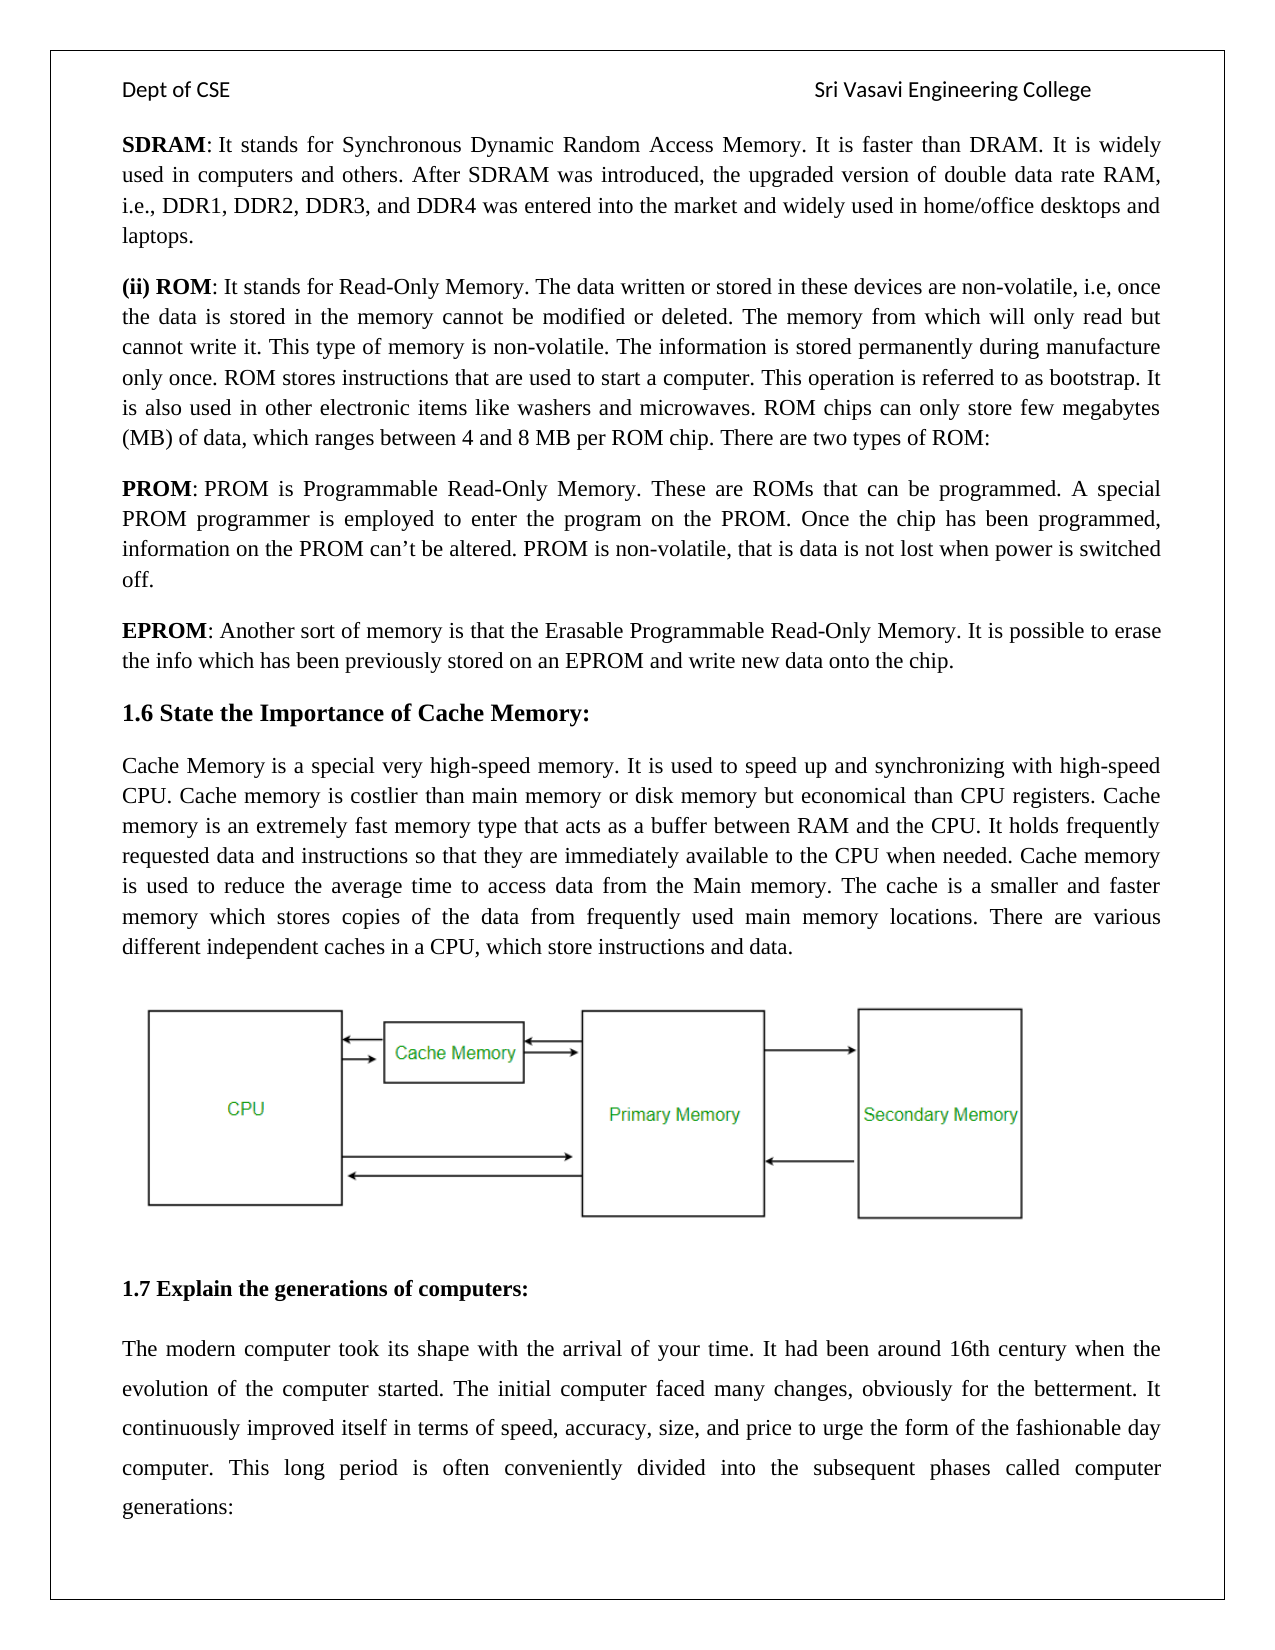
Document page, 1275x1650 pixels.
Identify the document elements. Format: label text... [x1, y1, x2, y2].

text SDRAM: It stands for Synchronous Dynamic Random Access Memory. It is faster than DRAM. It is widely used in computers and others. After SDRAM was introduced, the upgraded version of double data rate RAM, i.e., DDR1, DDR2, DDR3, and DDR4 was entered into the market and widely used in home/office desktops and laptops. [122, 131, 1162, 248]
text 1.7 Explain the generations of computers: [122, 1275, 1162, 1301]
picture [121, 984, 1045, 1241]
text The modern computer took its shape with the arrival of your time. It had been around 16th century when the evolution of the computer started. The initial computer faced many changes, obviously for the betterment. It continuously improved itself in terms of speed, accuracy, size, and price to urge the form of the fashionable day computer. This long period is often conveniently divided into the subsequent phases called computer generations: [122, 1335, 1162, 1520]
text 1.6 State the Importance of Cache Memory: [122, 698, 1162, 727]
text (ii) ROM: It stands for Read-Only Memory. The data written or stored in these devices are non-volatile, i.e, once the data is stored in the memory cannot be modified or deleted. The memory from which will only read but cannot write it. This type of memory is non-volatile. The information is stored permanently during manufacture only once. ROM stores instructions that are used to start a computer. This operation is referred to as bootstrap. It is also used in other electronic items like washers and microwaves. ROM chips can only store few megabytes (MB) of data, which ranges between 4 and 8 MB per ROM chip. There are two types of ROM: [122, 273, 1162, 450]
text PROM: PROM is Programmable Read-Only Memory. These are ROMs that can be programmed. A special PROM programmer is employed to enter the program on the PROM. Once the chip has been programmed, information on the PROM can’t be altered. PROM is non-volatile, that is data is not lost when power is switched off. [122, 475, 1162, 592]
text Cache Memory is a special very high-speed memory. It is used to speed up and synchronizing with high-speed CPU. Cache memory is costlier than main memory or disk memory but economical than CPU registers. Cache memory is an extremely fast memory type that acts as a buffer between RAM and the CPU. It holds frequently requested data and instructions so that they are immediately available to the CPU when needed. Cache memory is used to reduce the average time to access data from the Main memory. The cache is a smaller and faster memory which stores copies of the data from frequently used main memory locations. There are various different independent caches in a CPU, which store instructions and data. [122, 752, 1162, 959]
text EPROM: Another sort of memory is that the Erasable Programmable Read-Only Memory. It is possible to erase the info which has been previously stored on an EPROM and write new data onto the chip. [122, 617, 1162, 673]
